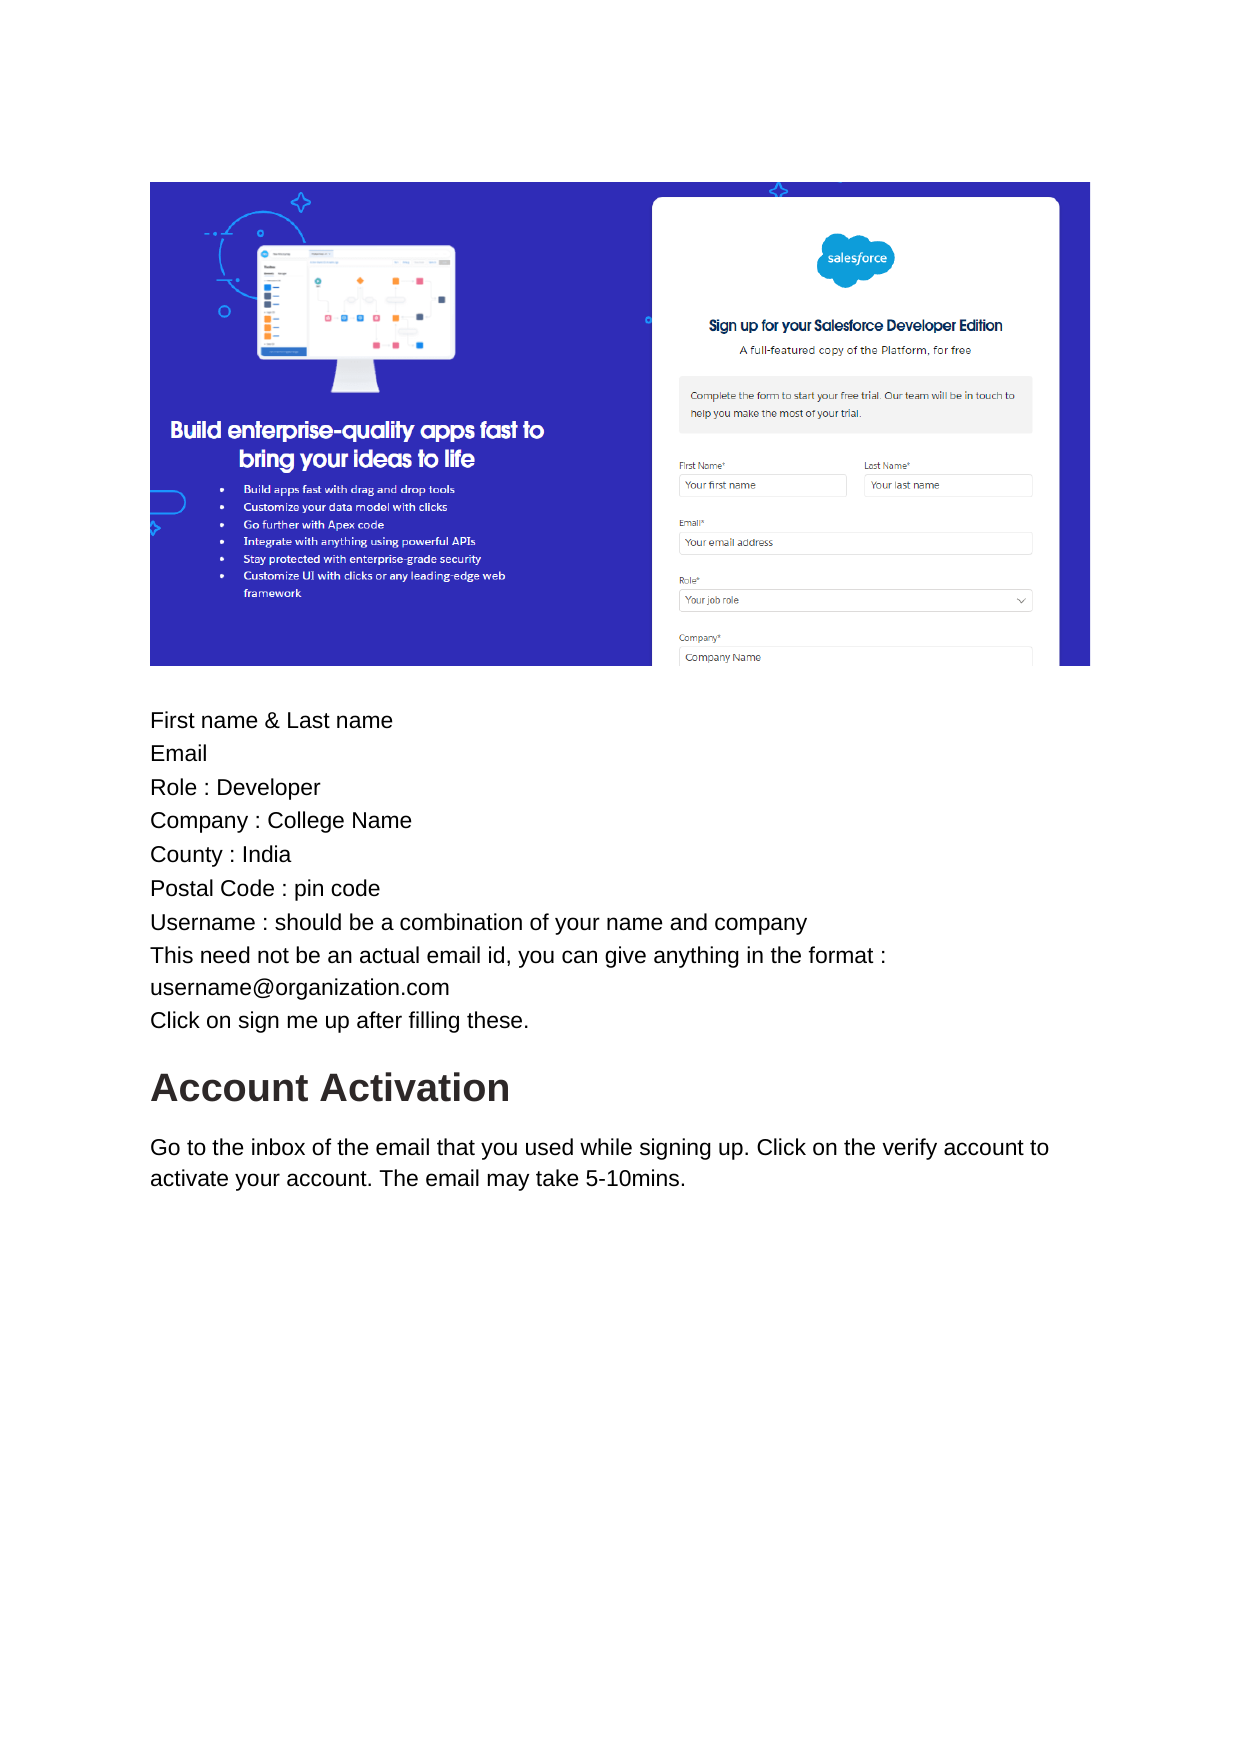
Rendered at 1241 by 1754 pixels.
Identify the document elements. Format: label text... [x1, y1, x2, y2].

text This need not be an actual email id, you can give anything in the format : username@organization.com [150, 942, 1090, 1000]
text First name & Last name [150, 707, 1090, 733]
text Go to the inbox of the email that you used while signing up. Click on the verify account to activate your account. The email may take 5-10mins. [150, 1134, 1090, 1191]
text Username : should be a combination of your name and company [150, 908, 1090, 935]
picture [150, 182, 1091, 666]
text Click on sign me up after filling these. [150, 1007, 1090, 1034]
text County : India [150, 841, 1090, 867]
text Role : Developer [150, 774, 1090, 800]
subtitle Account Activation [150, 1064, 1090, 1109]
text Postal Code : pin code [150, 875, 1090, 901]
text Company : College Name [150, 807, 1090, 834]
text Email [150, 740, 1090, 767]
